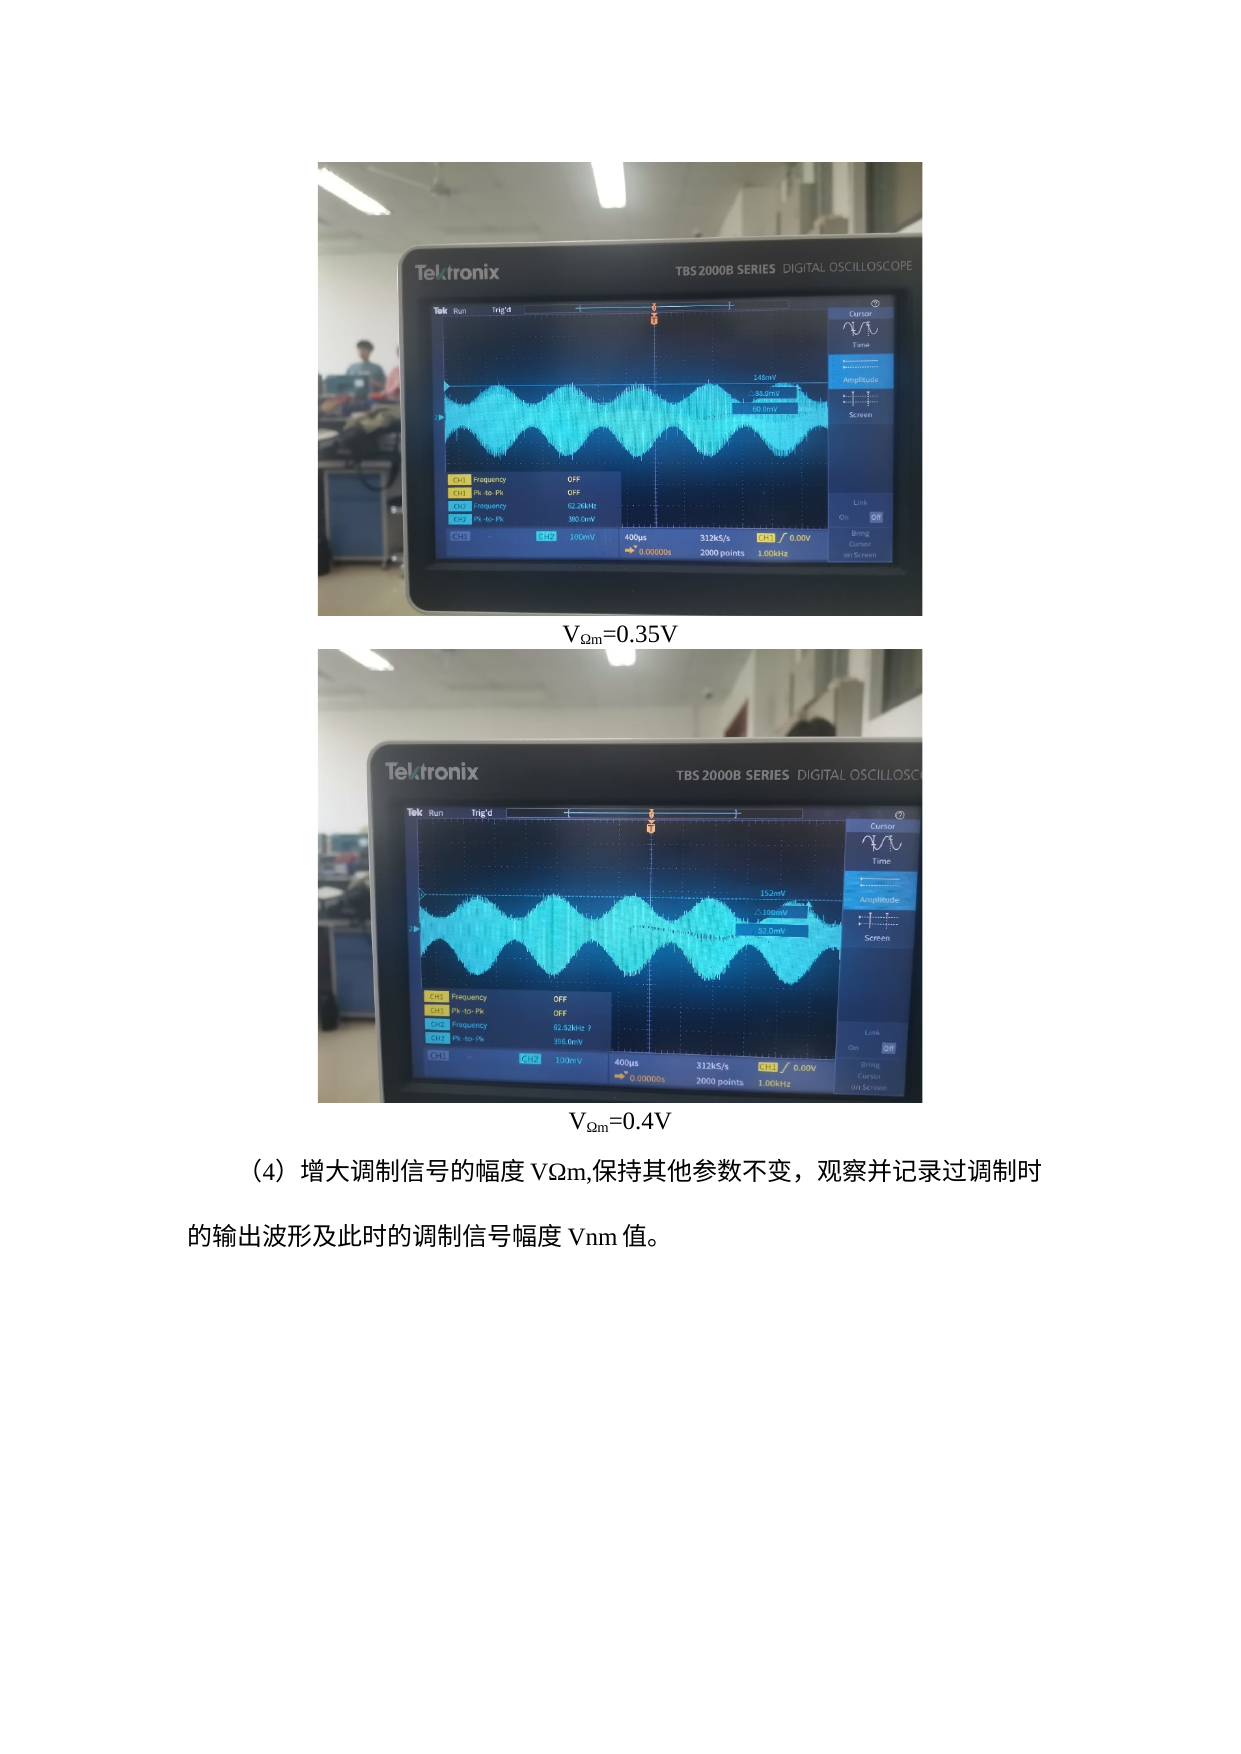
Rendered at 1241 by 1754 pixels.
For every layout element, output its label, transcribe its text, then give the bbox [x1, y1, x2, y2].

text （4）增大调制信号的幅度VΩm,保持其他参数不变，观察并记录过调制时的输出波形及此时的调制信号幅度Vnm值。 [187, 1137, 1053, 1267]
picture [317, 649, 923, 1103]
text VΩm=0.35V [187, 617, 1053, 649]
text VΩm=0.4V [187, 1104, 1053, 1137]
picture [317, 162, 923, 616]
